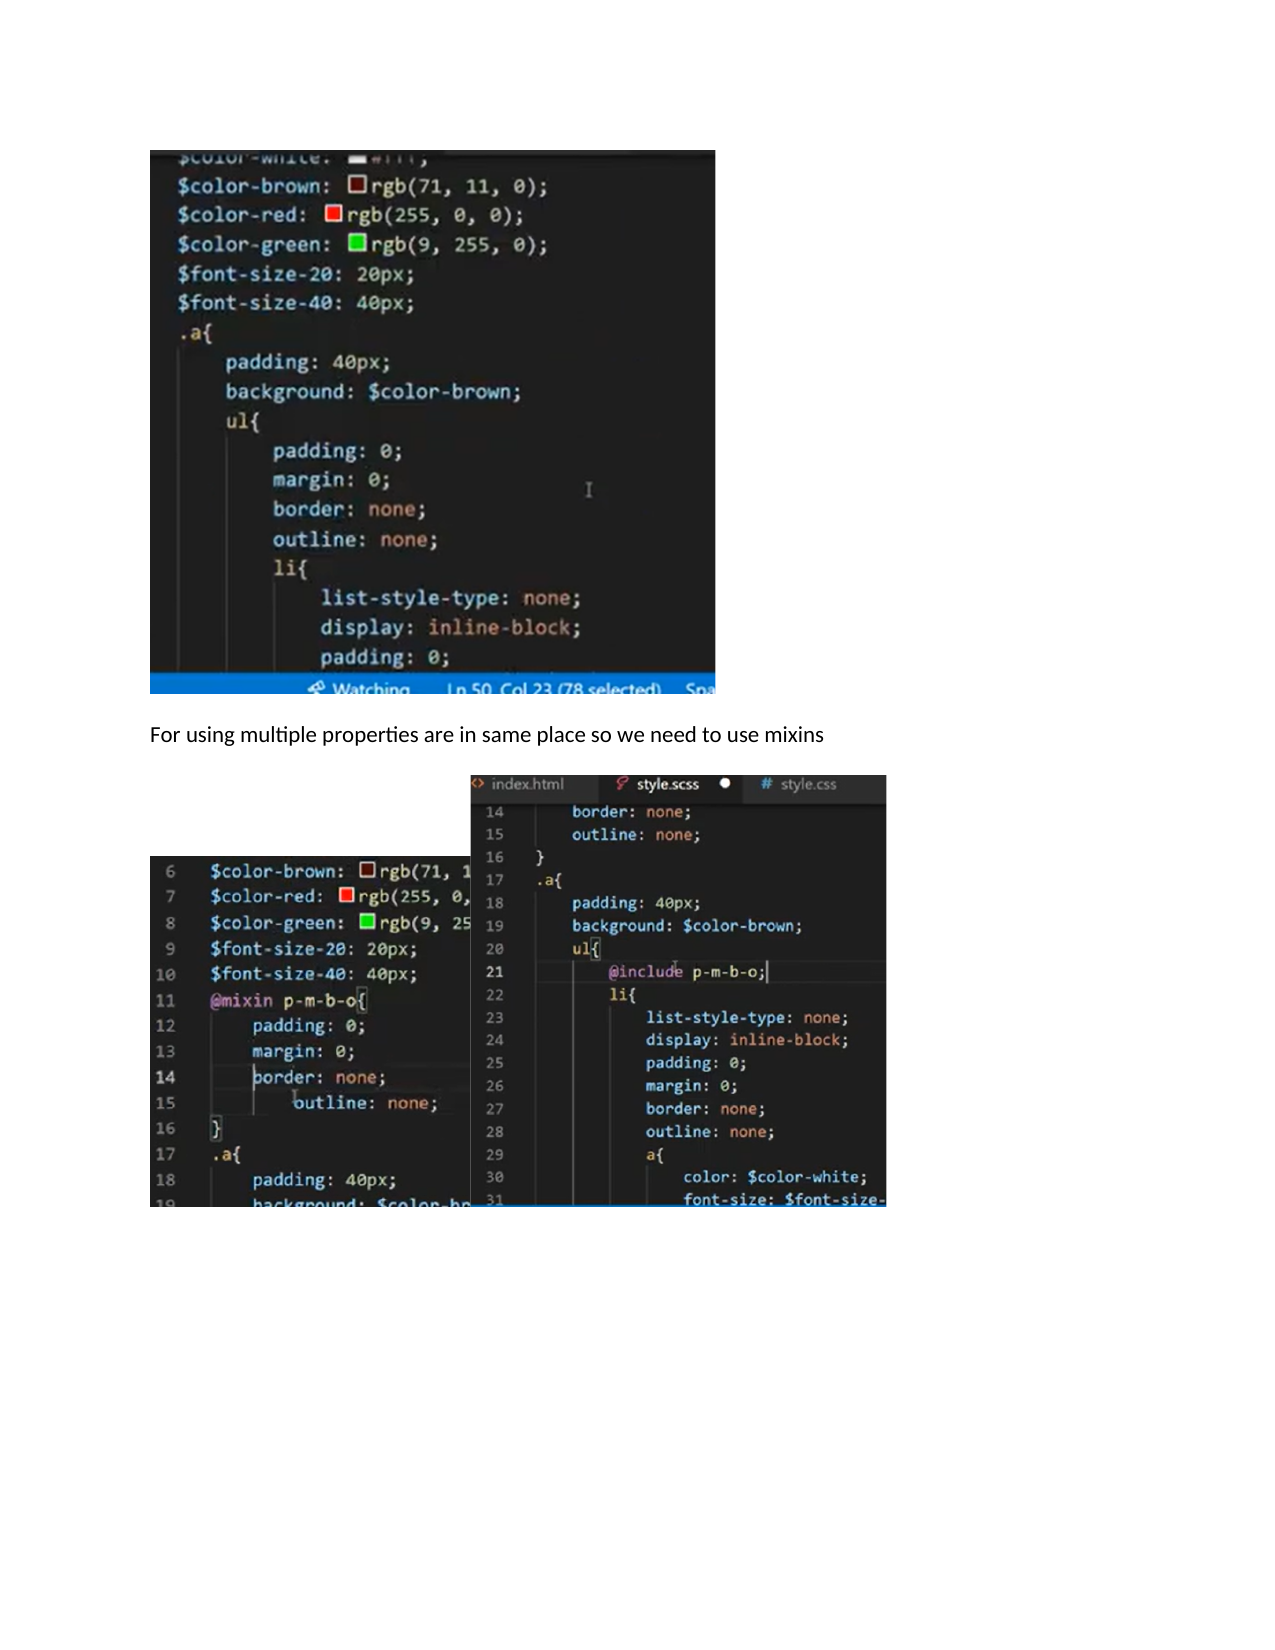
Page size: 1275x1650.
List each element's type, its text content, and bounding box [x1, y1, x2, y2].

list For using multiple properties are in same place so we need to use mixins [150, 720, 1125, 748]
picture [150, 775, 887, 1207]
picture [150, 150, 716, 694]
